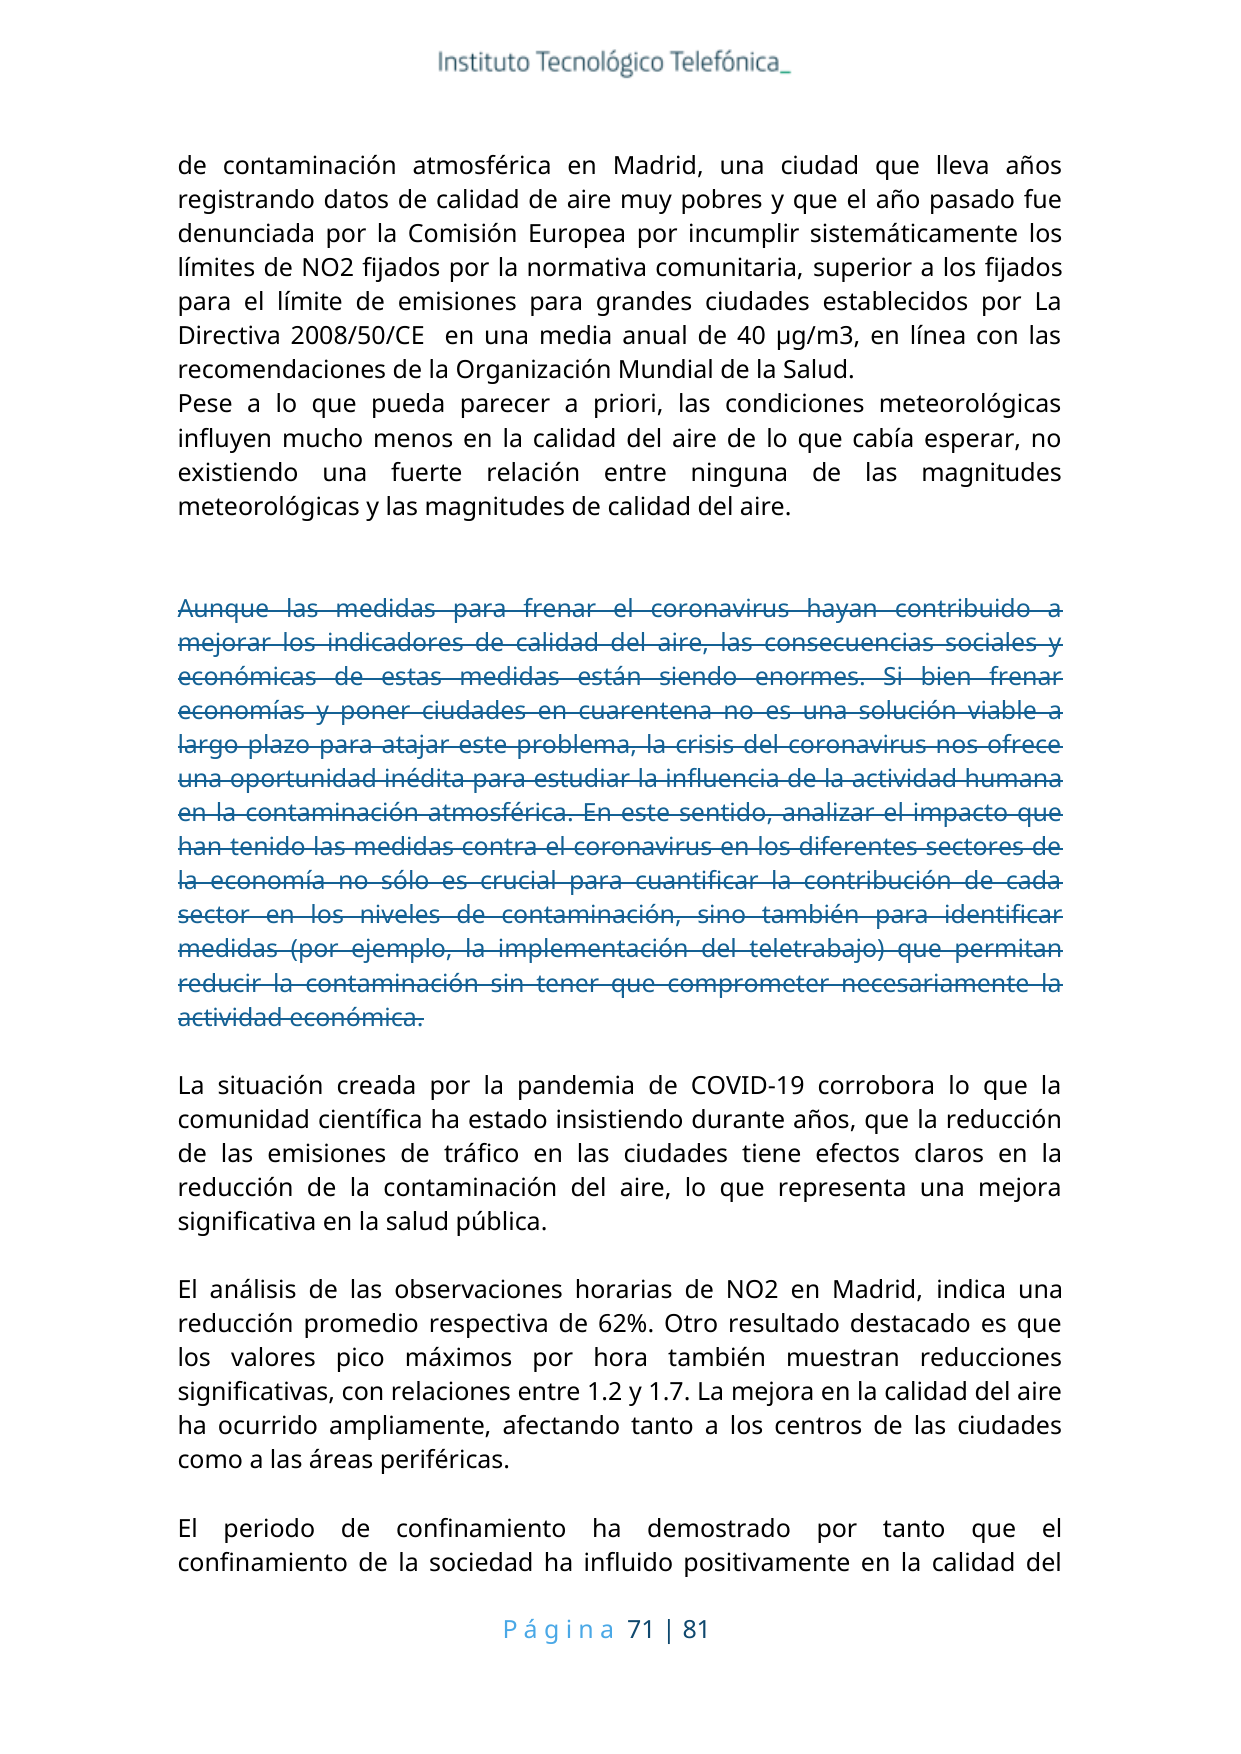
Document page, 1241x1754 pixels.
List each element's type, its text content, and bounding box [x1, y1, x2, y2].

text La situación creada por la pandemia de COVID-19 corrobora lo que la comunidad científica ha estado insistiendo durante años, que la reducción de las emisiones de tráfico en las ciudades tiene efectos claros en la reducción de la contaminación del aire, lo que representa una mejora significativa en la salud pública. [177, 1067, 1063, 1238]
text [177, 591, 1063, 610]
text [177, 148, 1063, 386]
text Pese a lo que pueda parecer a priori, las condiciones meteorológicas influyen mucho menos en la calidad del aire de lo que cabía esperar, no existiendo una fuerte relación entre ninguna de las magnitudes meteorológicas y las magnitudes de calidad del aire. [177, 386, 1063, 522]
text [177, 1510, 1063, 1578]
text El análisis de las observaciones horarias de NO2 en Madrid, ​​indica una reducción promedio respectiva de 62%. Otro resultado destacado es que los valores pico máximos por hora también muestran reducciones significativas, con relaciones entre 1.2 y 1.7. La mejora en la calidad del aire ha ocurrido ampliamente, afectando tanto a los centros de las ciudades como a las áreas periféricas. [177, 1272, 1063, 1476]
picture [433, 29, 807, 83]
